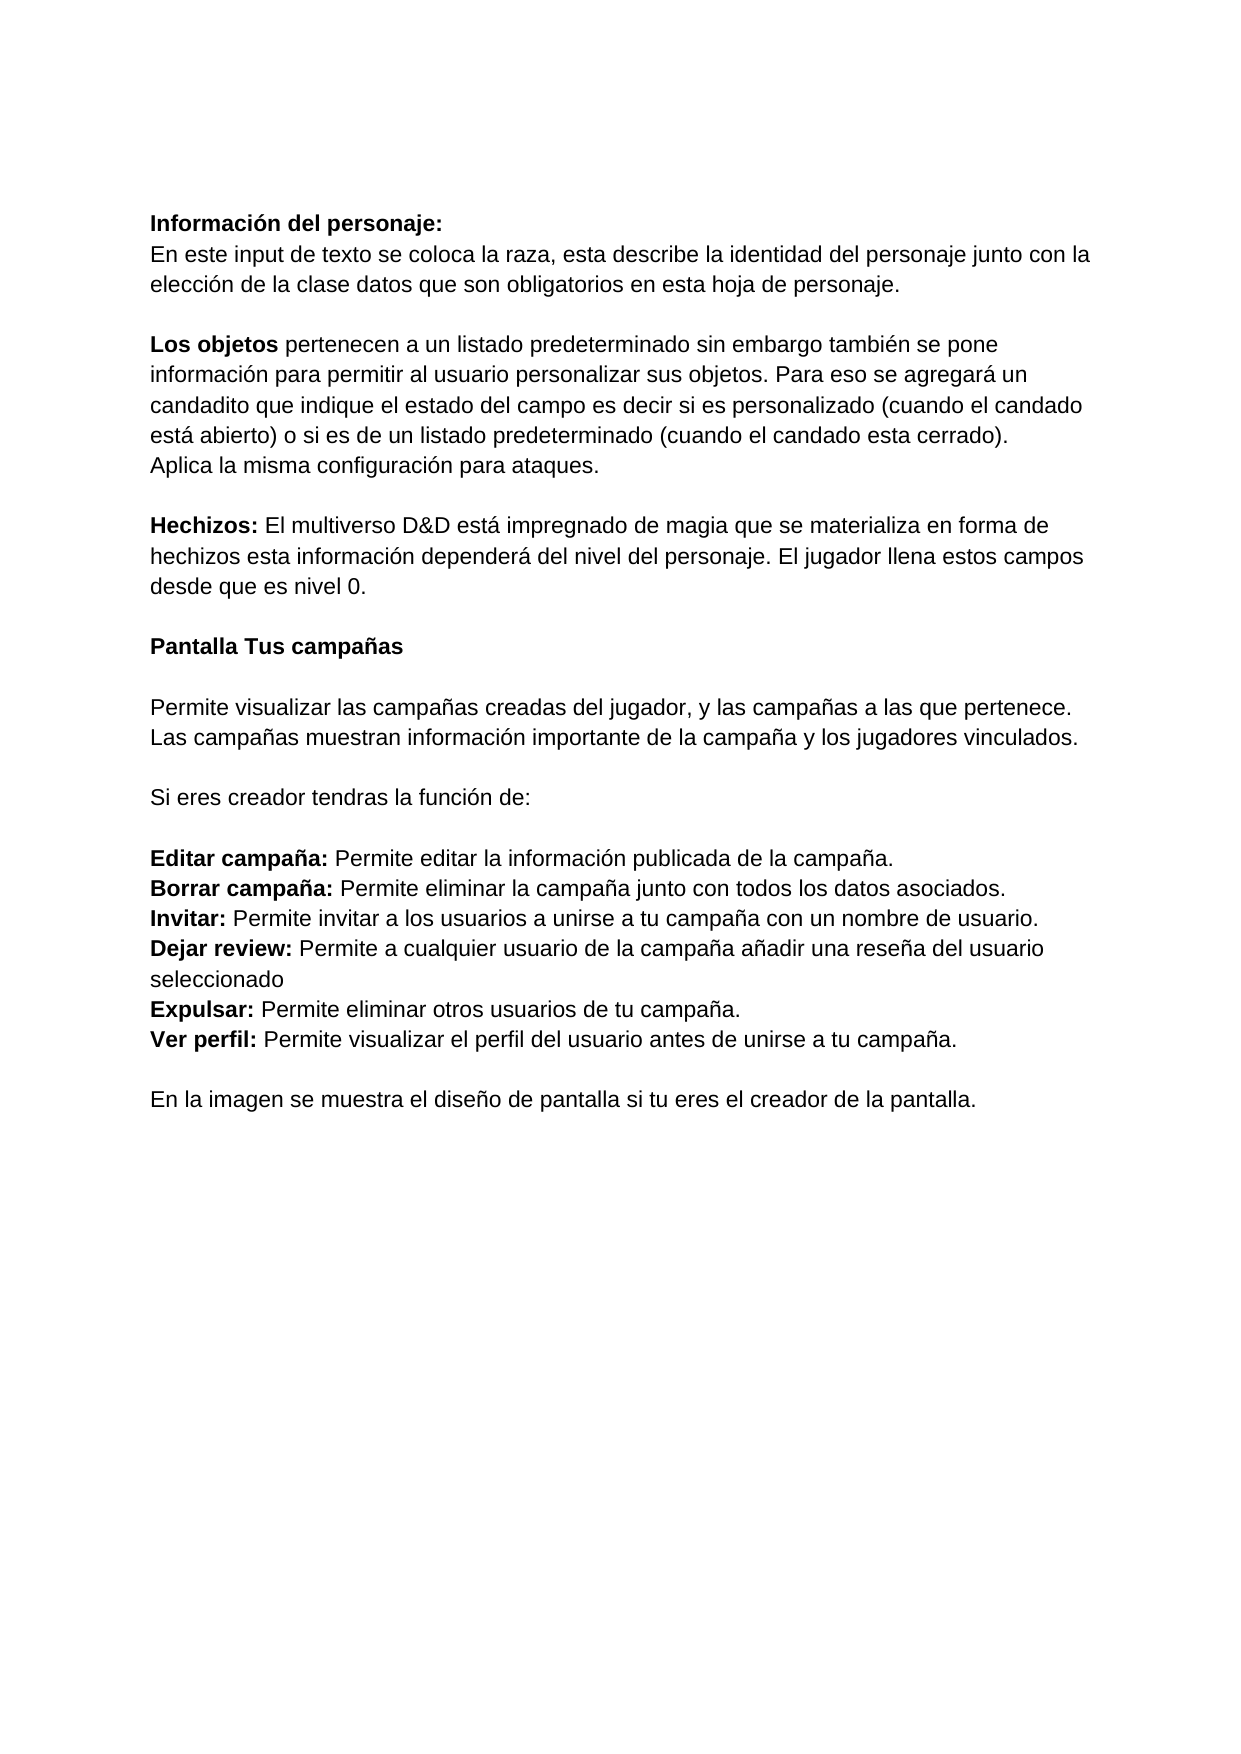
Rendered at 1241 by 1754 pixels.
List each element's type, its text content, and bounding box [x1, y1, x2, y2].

text Expulsar: Permite eliminar otros usuarios de tu campaña. [150, 996, 1090, 1022]
text Editar campaña: Permite editar la información publicada de la campaña. [150, 845, 1090, 871]
text Borrar campaña: Permite eliminar la campaña junto con todos los datos asociados. [150, 875, 1090, 901]
text Permite visualizar las campañas creadas del jugador, y las campañas a las que pertenece. [150, 694, 1090, 720]
text Ver perfil: Permite visualizar el perfil del usuario antes de unirse a tu campaña. [150, 1026, 1090, 1052]
text Hechizos: El multiverso D&D está impregnado de magia que se materializa en forma de hechizos esta información dependerá del nivel del personaje. El jugador llena estos campos desde que es nivel 0. [150, 512, 1090, 599]
text En este input de texto se coloca la raza, esta describe la identidad del personaje junto con la elección de la clase datos que son obligatorios en esta hoja de personaje. [150, 241, 1090, 297]
text Pantalla Tus campañas [150, 633, 1090, 660]
text Si eres creador tendras la función de: [150, 784, 1090, 811]
text Información del personaje: [150, 210, 1090, 237]
text Los objetos pertenecen a un listado predeterminado sin embargo también se pone información para permitir al usuario personalizar sus objetos. Para eso se agregará un candadito que indique el estado del campo es decir si es personalizado (cuando el candado está abierto) o si es de un listado predeterminado (cuando el candado esta cerrado). [150, 331, 1090, 448]
text Aplica la misma configuración para ataques. [150, 452, 1090, 478]
text Dejar review: Permite a cualquier usuario de la campaña añadir una reseña del usuario seleccionado [150, 935, 1090, 992]
text Invitar: Permite invitar a los usuarios a unirse a tu campaña con un nombre de usuario. [150, 905, 1090, 932]
text Las campañas muestran información importante de la campaña y los jugadores vinculados. [150, 724, 1090, 750]
text En la imagen se muestra el diseño de pantalla si tu eres el creador de la pantalla. [150, 1086, 1090, 1113]
